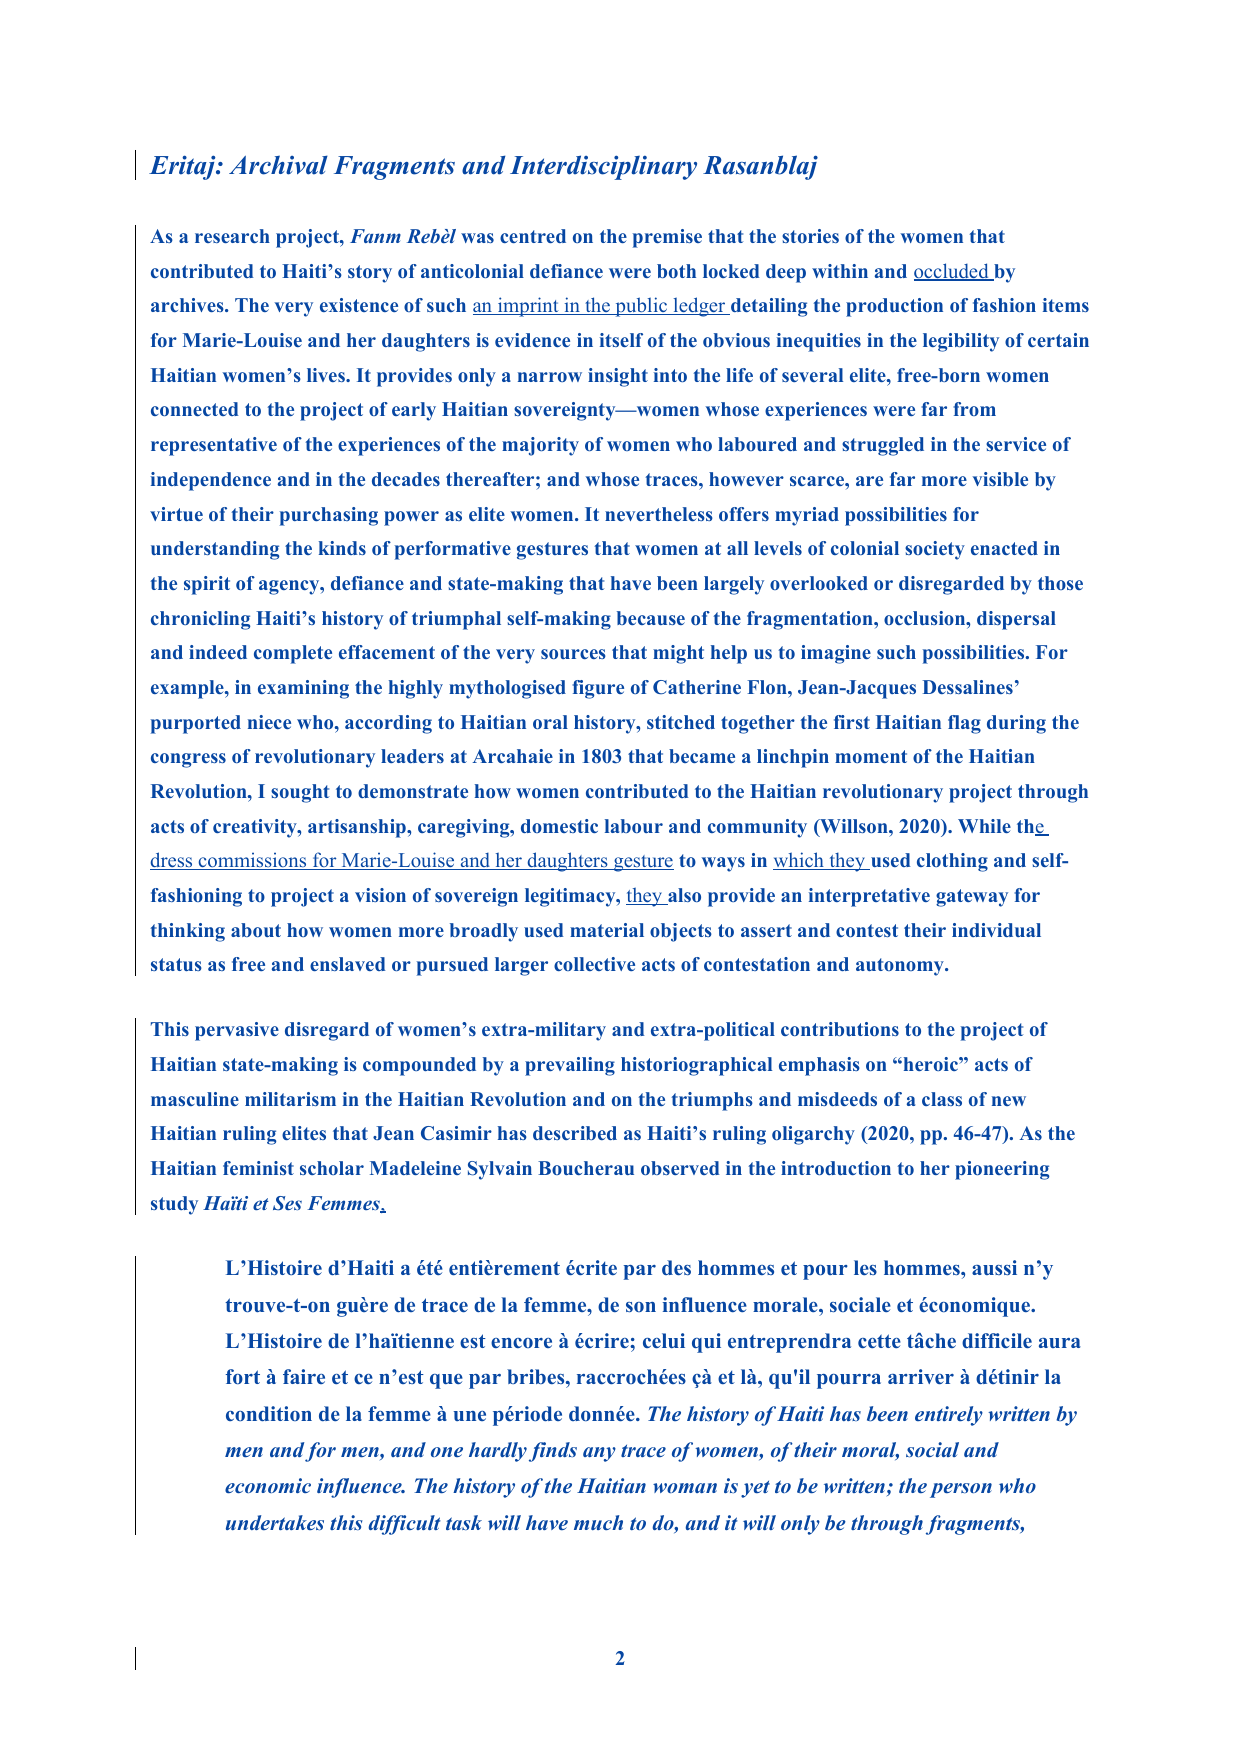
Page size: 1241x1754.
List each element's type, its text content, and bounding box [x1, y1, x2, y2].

subtitle Eritaj: Archival Fragments and Interdisciplinary Rasanblaj [150, 150, 1090, 180]
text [225, 1256, 1090, 1535]
text As a research project, Fanm Rebèl was centred on the premise that the stories of the women that contributed to Haiti’s story of anticolonial defiance were both locked deep within and by archives. The very existence of such detailing the production of fashion items for Marie-Louise and her daughters is evidence in itself of the obvious inequities in the legibility of certain Haitian women’s lives. It provides only a narrow insight into the life of several elite, free-born women connected to the project of early Haitian sovereignty—women whose experiences were far from representative of the experiences of the majority of women who laboured and struggled in the service of independence and in the decades thereafter; and whose traces, however scarce, are far more visible by virtue of their purchasing power as elite women. It nevertheless offers myriad possibilities for understanding the kinds of performative gestures that women at all levels of colonial society enacted in the spirit of agency, defiance and state-making that have been largely overlooked or disregarded by those chronicling Haiti’s history of triumphal self-making because of the fragmentation, occlusion, dispersal and indeed complete effacement of the very sources that might help us to imagine such possibilities. For example, in examining the highly mythologised figure of Catherine Flon, Jean-Jacques Dessalines’ purported niece who, according to Haitian oral history, stitched together the first Haitian flag during the congress of revolutionary leaders at Arcahaie in 1803 that became a linchpin moment of the Haitian Revolution, I sought to demonstrate how women contributed to the Haitian revolutionary project through acts of creativity, artisanship, caregiving, domestic labour and community (Willson, 2020). While th to ways in used clothing and self-fashioning to project a vision of sovereign legitimacy, also provide an interpretative gateway for thinking about how women more broadly used material objects to assert and contest their individual status as free and enslaved or pursued larger collective acts of contestation and autonomy. [150, 225, 1090, 976]
text This pervasive disregard of women’s extra-military and extra-political contributions to the project of Haitian state-making is compounded by a prevailing historiographical emphasis on “heroic” acts of masculine militarism in the Haitian Revolution and on the triumphs and misdeeds of a class of new Haitian ruling elites that Jean Casimir has described as Haiti’s ruling oligarchy (2020, pp. 46-47). As the Haitian feminist scholar Madeleine Sylvain Boucherau observed in the introduction to her pioneering study Haïti et Ses Femmes [150, 1018, 1090, 1214]
